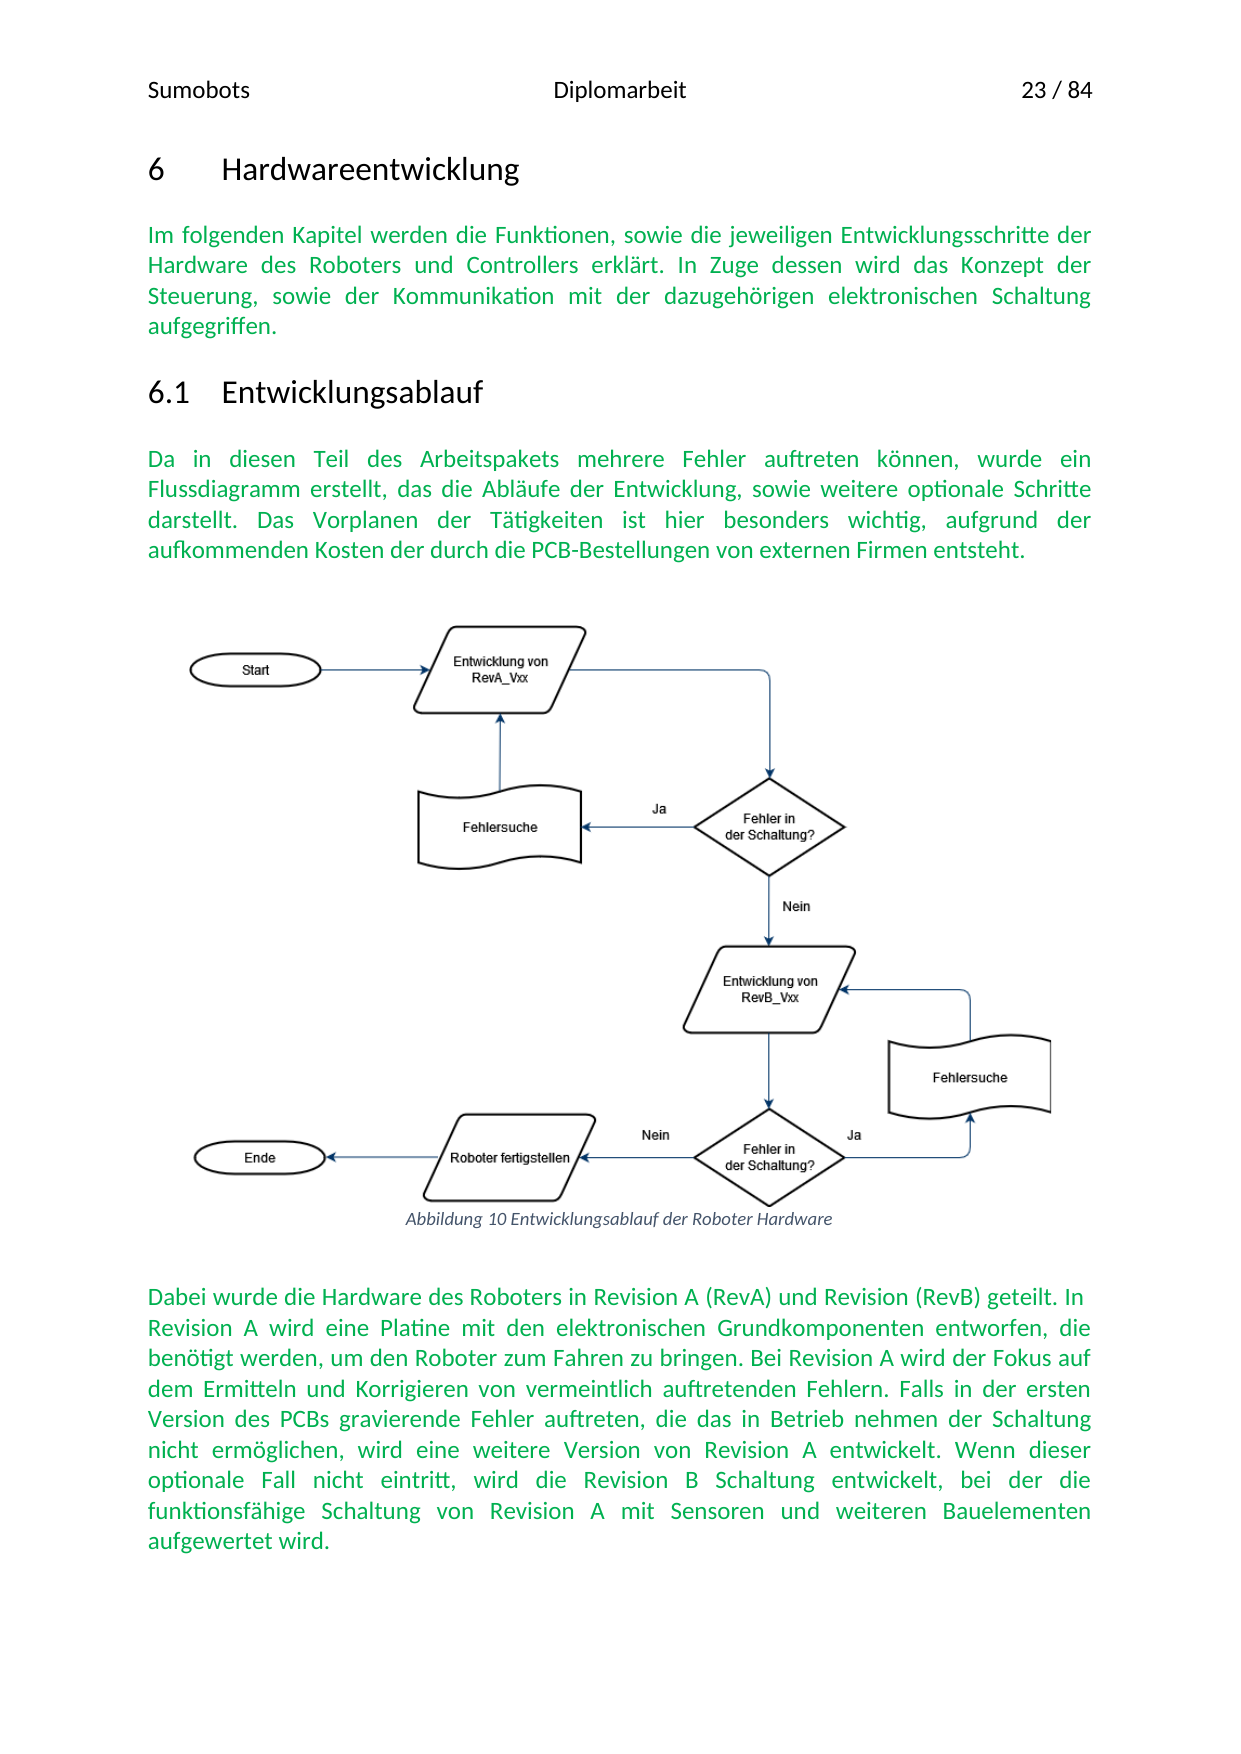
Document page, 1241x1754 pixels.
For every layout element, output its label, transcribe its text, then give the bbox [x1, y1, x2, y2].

text Im folgenden Kapitel werden die Funktionen, sowie die jeweiligen Entwicklungsschritte der Hardware des Roboters und Controllers erklärt. In Zuge dessen wird das Konzept der Steuerung, sowie der Kommunikation mit der dazugehörigen elektronischen Schaltung aufgegriffen. [148, 219, 1093, 341]
text Dabei wurde die Hardware des Roboters in Revision A (RevA) und Revision (RevB) geteilt. In Revision A wird eine Platine mit den elektronischen Grundkomponenten entworfen, die benötigt werden, um den Roboter zum Fahren zu bringen. Bei Revision A wird der Fokus auf dem Ermitteln und Korrigieren von vermeintlich auftretenden Fehlern. Falls in der ersten Version des PCBs gravierende Fehler auftreten, die das in Betrieb nehmen der Schaltung nicht ermöglichen, wird eine weitere Version von Revision A entwickelt. Wenn dieser optionale Fall nicht eintritt, wird die Revision B Schaltung entwickelt, bei der die funktionsfähige Schaltung von Revision A mit Sensoren und weiteren Bauelementen aufgewertet wird. [148, 1281, 1093, 1556]
picture [189, 625, 1052, 1207]
text Da in diesen Teil des Arbeitspakets mehrere Fehler auftreten können, wurde ein Flussdiagramm erstellt, das die Abläufe der Entwicklung, sowie weitere optionale Schritte darstellt. Das Vorplanen der Tätigkeiten ist hier besonders wichtig, aufgrund der aufkommenden Kosten der durch die PCB-Bestellungen von externen Firmen entsteht. [148, 443, 1093, 565]
subtitle Hardwareentwicklung [148, 148, 1093, 188]
subtitle Entwicklungsablauf [148, 371, 1093, 412]
text Abbildung 10 Entwicklungsablauf der Roboter Hardware [148, 1207, 1093, 1230]
